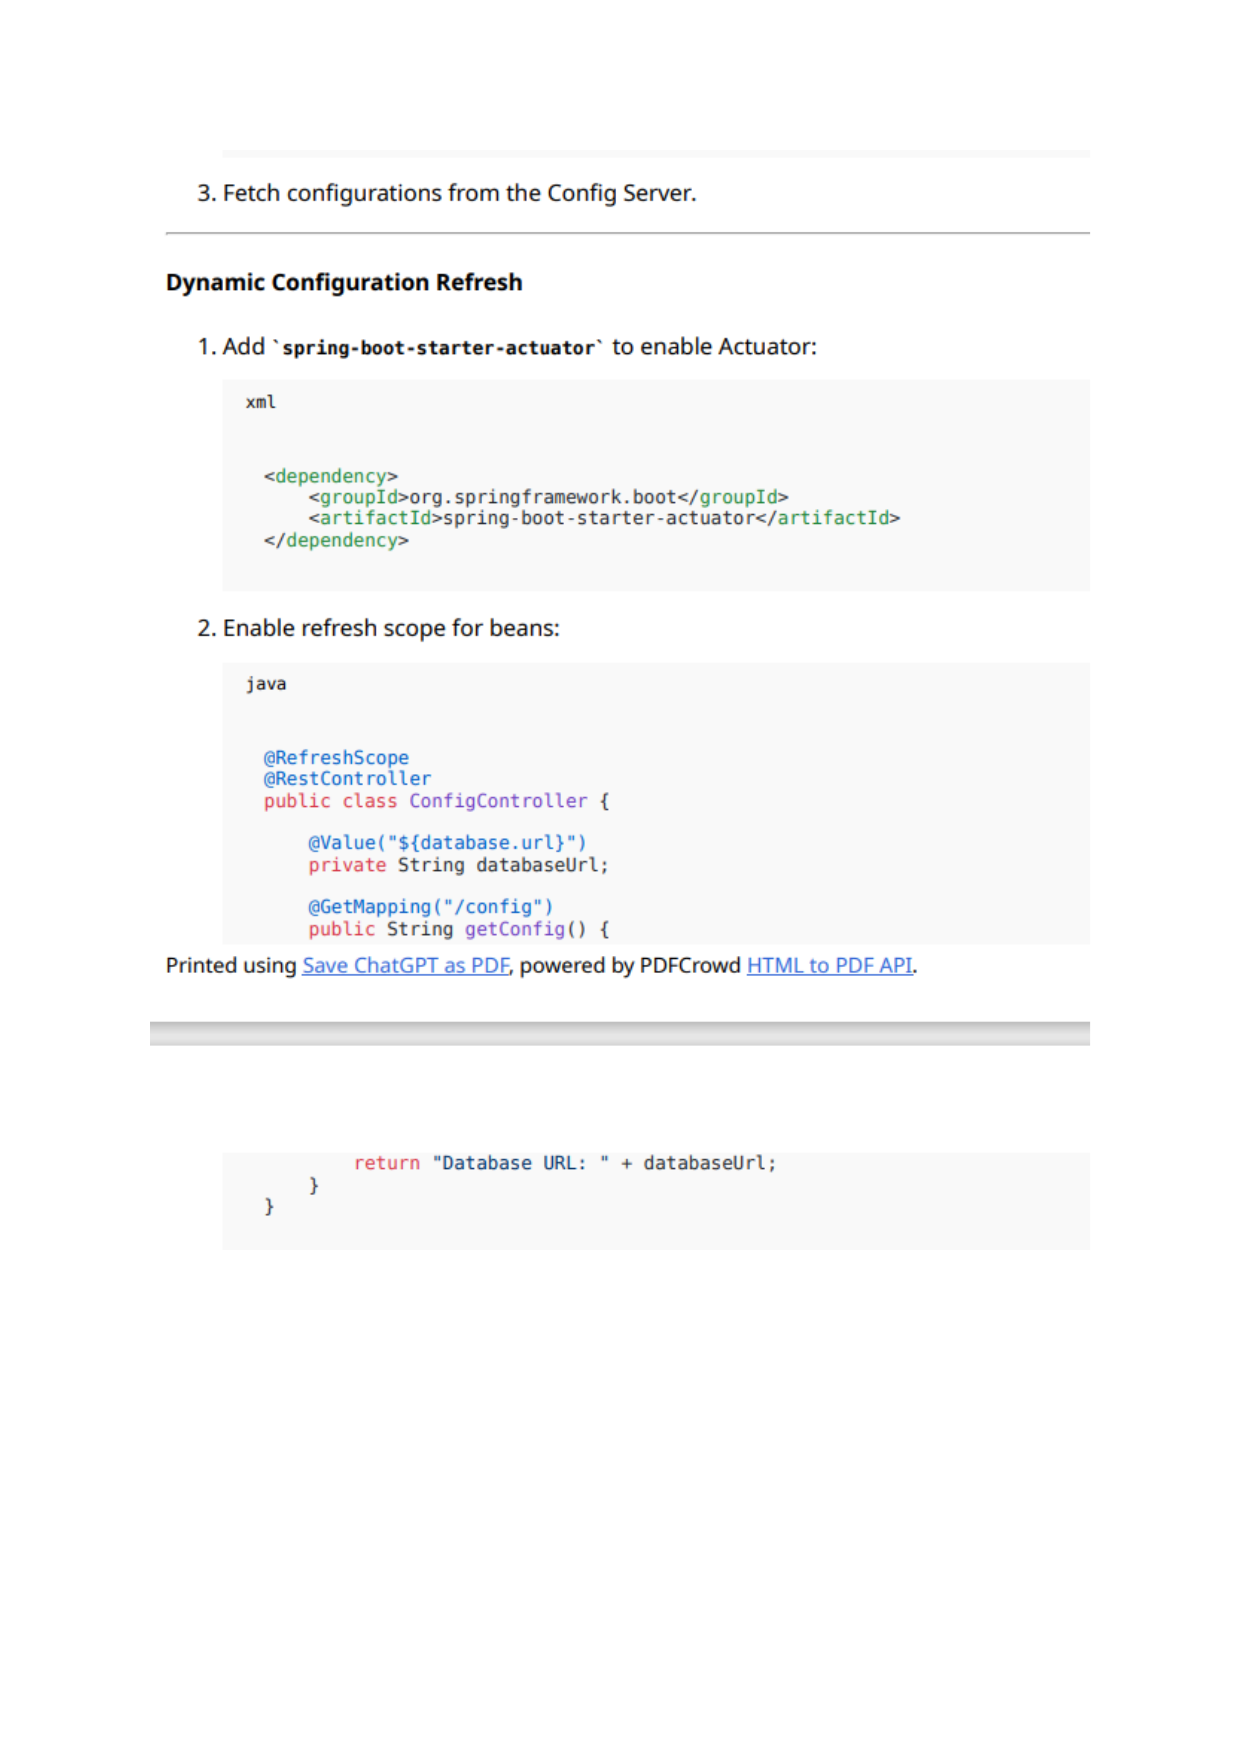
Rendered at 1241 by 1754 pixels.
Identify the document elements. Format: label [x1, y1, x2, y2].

picture [150, 150, 1091, 1250]
